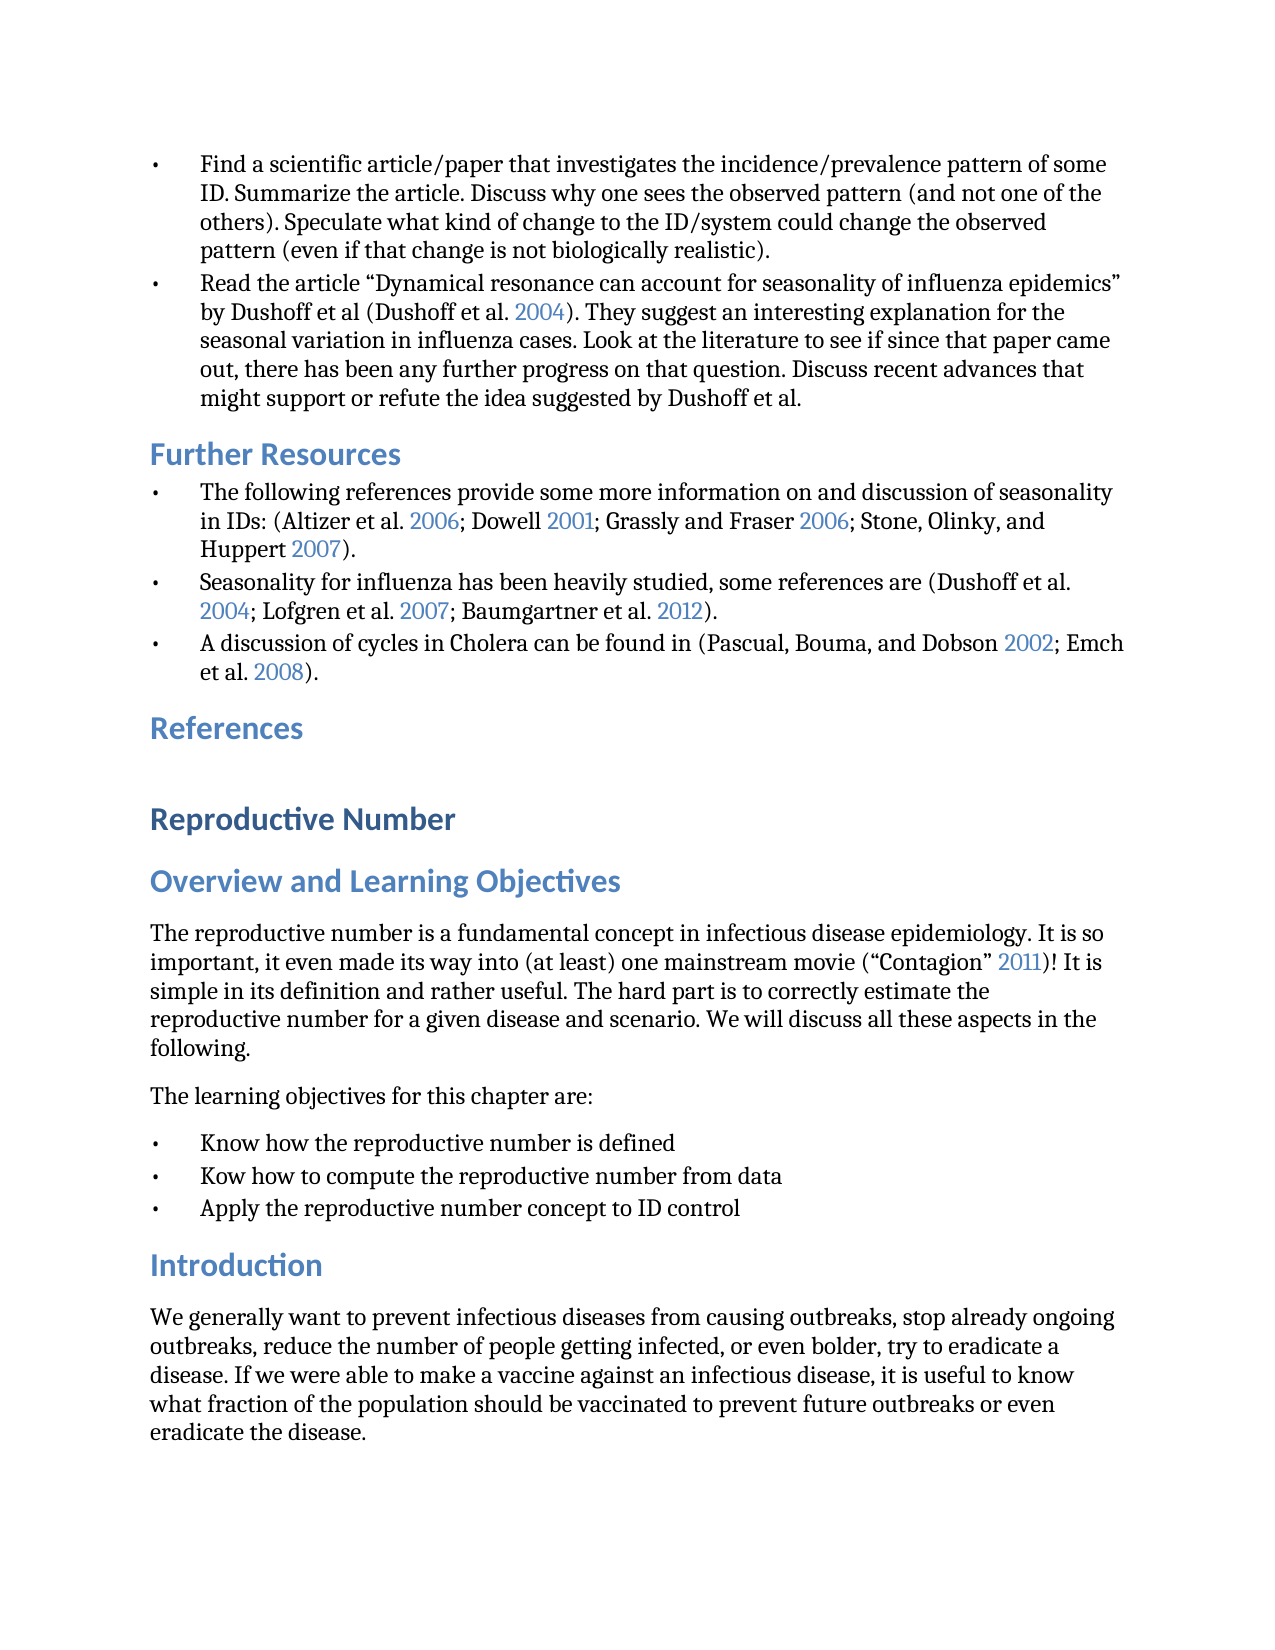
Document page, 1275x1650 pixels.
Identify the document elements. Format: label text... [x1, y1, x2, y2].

subtitle References [150, 707, 1125, 748]
list Know how the reproductive number is defined [150, 1129, 1125, 1158]
subtitle Overview and Learning Objectives [150, 860, 1125, 900]
list Kow how to compute the reproductive number from data [150, 1162, 1125, 1190]
list Read the article “Dynamical resonance can account for seasonality of influenza epidemics” by Dushoff et al (Dushoff et al. 2004). They suggest an interesting explanation for the seasonal variation in influenza cases. Look at the literature to see if since that paper came out, there has been any further progress on that question. Discuss recent advances that might support or refute the idea suggested by Dushoff et al. [150, 269, 1125, 412]
list Seasonality for influenza has been heavily studied, some references are (Dushoff et al. 2004; Lofgren et al. 2007; Baumgartner et al. 2012). [150, 568, 1125, 625]
list Apply the reproductive number concept to ID control [150, 1194, 1125, 1223]
text The reproductive number is a fundamental concept in infectious disease epidemiology. It is so important, it even made its way into (at least) one mainstream movie (“Contagion” 2011)! It is simple in its definition and rather useful. The hard part is to correctly estimate the reproductive number for a given disease and scenario. We will discuss all these aspects in the following. [150, 919, 1125, 1063]
subtitle Introduction [150, 1244, 1125, 1284]
text We generally want to prevent infectious diseases from causing outbreaks, stop already ongoing outbreaks, reduce the number of people getting infected, or even bolder, try to eradicate a disease. If we were able to make a vaccine against an infectious disease, it is useful to know what fraction of the population should be vaccinated to prevent future outbreaks or even eradicate the disease. [150, 1303, 1125, 1447]
list Find a scientific article/paper that investigates the incidence/prevalence pattern of some ID. Summarize the article. Discuss why one sees the observed pattern (and not one of the others). Speculate what kind of change to the ID/system could change the observed pattern (even if that change is not biologically realistic). [150, 150, 1125, 265]
list The following references provide some more information on and discussion of seasonality in IDs: (Altizer et al. 2006; Dowell 2001; Grassly and Fraser 2006; Stone, Olinky, and Huppert 2007). [150, 478, 1125, 564]
subtitle Further Resources [150, 433, 1125, 474]
text The learning objectives for this chapter are: [150, 1082, 1125, 1110]
list A discussion of cycles in Cholera can be found in (Pascual, Bouma, and Dobson 2002; Emch et al. 2008). [150, 629, 1125, 687]
subtitle Reproductive Number [150, 798, 1125, 839]
